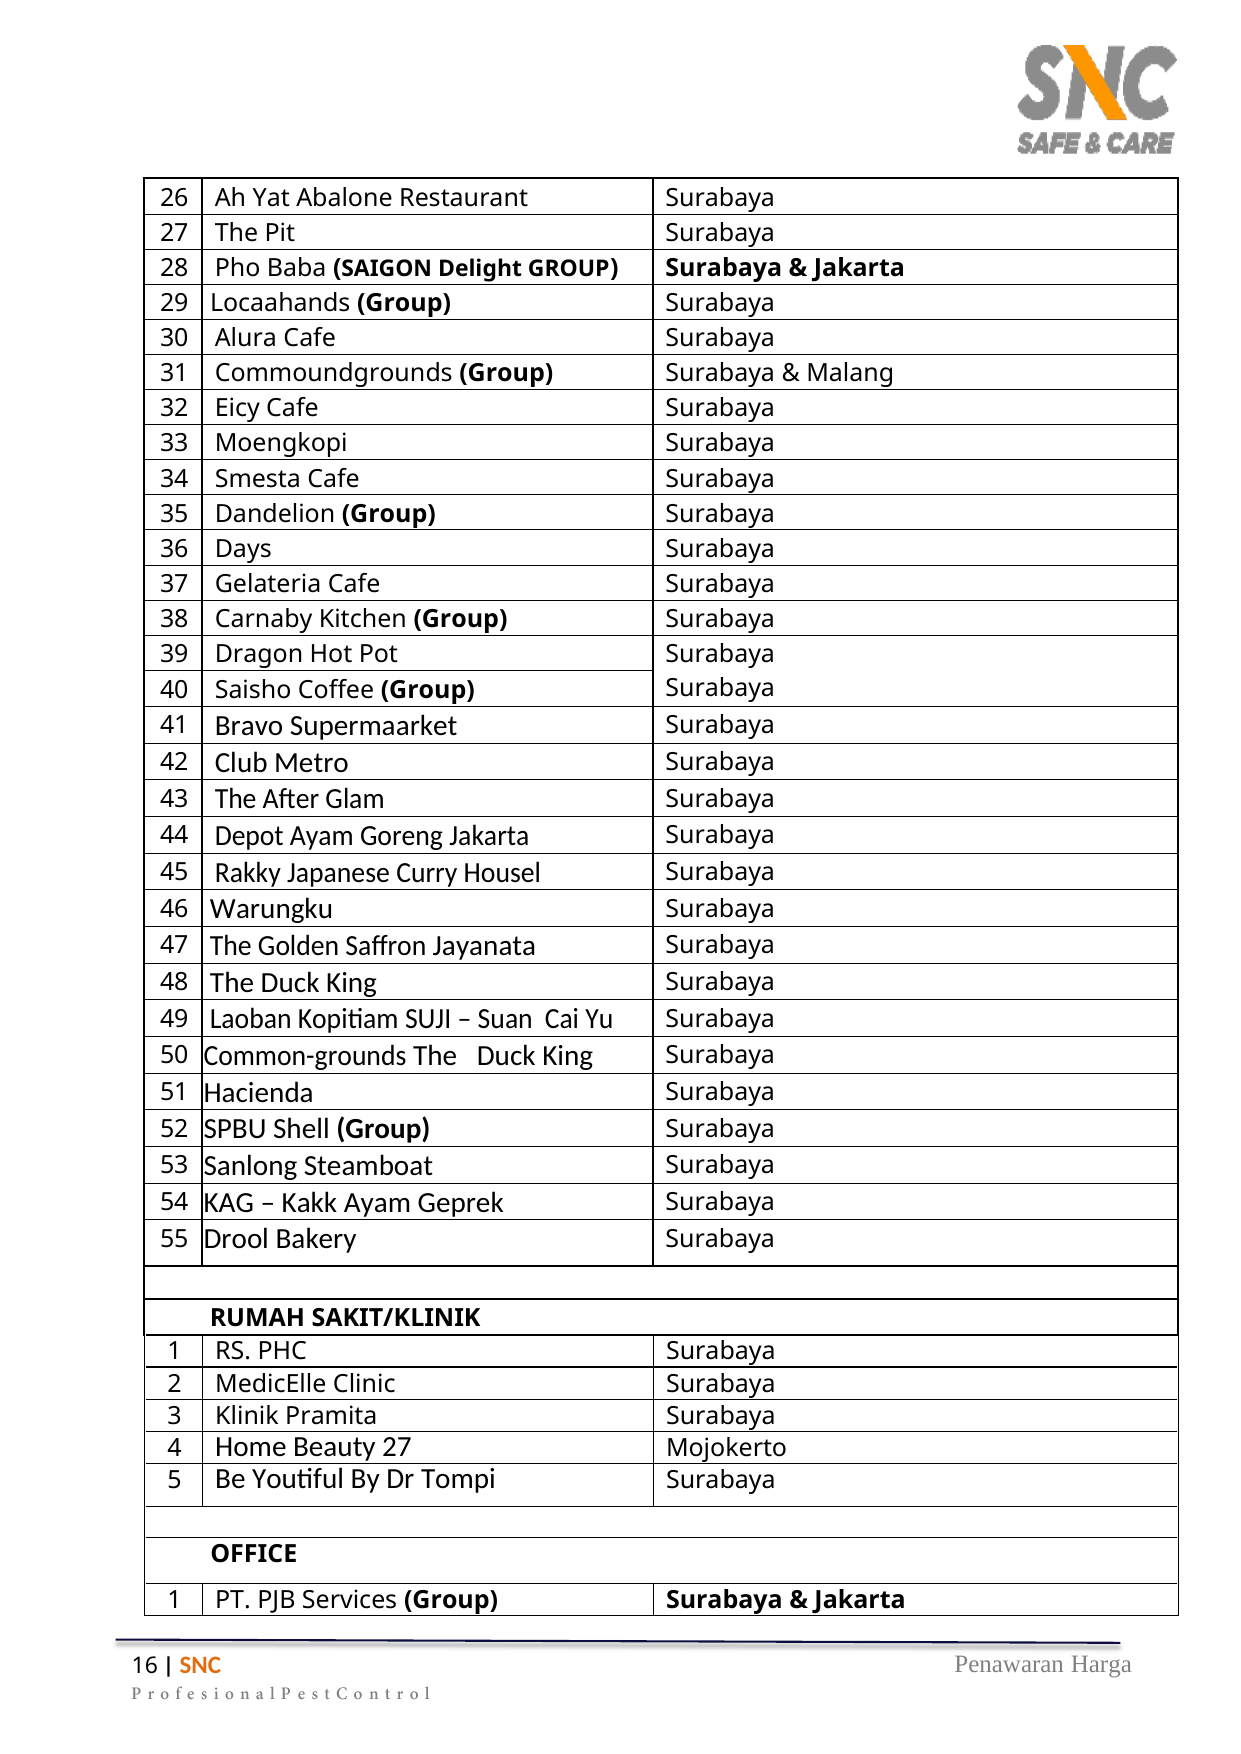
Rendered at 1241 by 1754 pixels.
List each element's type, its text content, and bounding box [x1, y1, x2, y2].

table_cell 5 [145, 1464, 202, 1506]
table_cell Surabaya [654, 285, 1177, 319]
table_cell Ah Yat Abalone Restaurant [203, 179, 652, 213]
table_cell The Golden Saffron Jayanata [203, 927, 652, 963]
table_cell 48 [145, 964, 201, 999]
table_cell Surabaya [654, 425, 1177, 459]
table_cell Eicy Cafe [203, 390, 652, 424]
table_cell Surabaya [654, 460, 1177, 494]
table_cell Surabaya [654, 1074, 1177, 1109]
table_cell Depot Ayam Goreng Jakarta [203, 817, 652, 853]
table_cell 31 [145, 355, 201, 389]
table_cell 3 [145, 1400, 202, 1431]
table_cell Surabaya [654, 1000, 1177, 1036]
table_cell 40 [145, 671, 201, 706]
table_cell Surabaya [654, 744, 1177, 779]
table_cell Surabaya [654, 890, 1177, 926]
table_cell 41 [145, 707, 201, 743]
table_cell 49 [145, 1000, 201, 1036]
table_cell The Pit [203, 215, 652, 248]
table_cell Common-grounds The Duck King [203, 1037, 652, 1073]
table_cell Bravo Supermaarket [203, 707, 652, 743]
table_cell Surabaya [654, 1220, 1177, 1264]
table_cell Home Beauty 27 [203, 1432, 653, 1462]
table_cell 26 [145, 179, 201, 213]
table_cell 51 [145, 1074, 201, 1109]
table_cell 30 [145, 320, 201, 354]
table_cell Smesta Cafe [203, 460, 652, 494]
table_cell Commoundgrounds (Group) [203, 355, 652, 389]
table_cell Moengkopi [203, 425, 652, 459]
table_cell Surabaya [654, 1147, 1177, 1183]
table_cell Surabaya [654, 215, 1177, 248]
table_cell 29 [145, 285, 201, 319]
table_cell Mojokerto [654, 1431, 1178, 1462]
table_cell Surabaya [654, 1037, 1177, 1073]
table_cell Warungku [203, 890, 652, 926]
table_cell Surabaya [654, 495, 1177, 529]
table_cell Surabaya [654, 320, 1177, 354]
table_cell RUMAH SAKIT/KLINIK [145, 1300, 1177, 1334]
table_cell 1 [145, 1335, 202, 1366]
table_cell Surabaya [654, 854, 1177, 889]
table_cell 43 [145, 780, 201, 816]
table_cell 42 [145, 744, 201, 779]
table_cell [145, 1506, 1178, 1537]
table_cell Hacienda [203, 1074, 652, 1109]
table_cell 47 [145, 927, 201, 963]
table_cell 34 [145, 460, 201, 494]
table_cell Carnaby Kitchen (Group) [203, 601, 652, 635]
table_cell Surabaya [654, 1463, 1178, 1506]
table_cell Surabaya [654, 566, 1177, 599]
table_cell 37 [145, 566, 201, 599]
table_cell Be Youtiful By Dr Tompi [203, 1464, 653, 1506]
table_cell Surabaya [654, 927, 1177, 963]
table_cell Surabaya [654, 964, 1177, 999]
table_cell Surabaya [654, 1399, 1178, 1431]
table_cell PT. PJB Services (Group) [203, 1584, 653, 1615]
picture [108, 1635, 1128, 1655]
table_cell Dragon Hot Pot [203, 636, 652, 670]
table_cell Surabaya [654, 1184, 1177, 1219]
table_cell 35 [145, 495, 201, 529]
picture [131, 1682, 450, 1708]
table_cell Surabaya & Jakarta [654, 250, 1177, 284]
table_cell Surabaya [654, 601, 1177, 635]
table_cell Surabaya [654, 179, 1177, 213]
table_cell 55 [145, 1220, 201, 1264]
table_cell Surabaya [654, 817, 1177, 853]
table_cell Surabaya & Jakarta [654, 1583, 1178, 1615]
table_cell Rakky Japanese Curry Housel [203, 854, 652, 889]
table_cell Surabaya [654, 780, 1177, 816]
table_cell Dandelion (Group) [203, 495, 652, 529]
table_cell Surabaya [654, 1366, 1178, 1399]
table_cell Gelateria Cafe [203, 566, 652, 599]
table_cell SPBU Shell (Group) [203, 1110, 652, 1146]
table_cell 39 [145, 636, 201, 670]
table_cell Club Metro [203, 744, 652, 779]
table_cell 45 [145, 854, 201, 889]
table_cell 33 [145, 425, 201, 459]
table_cell Surabaya [654, 1110, 1177, 1146]
table_cell KAG – Kakk Ayam Geprek [203, 1184, 652, 1219]
table_cell 38 [145, 601, 201, 635]
table_cell 52 [145, 1110, 201, 1146]
table_cell 28 [145, 250, 201, 284]
table_cell 32 [145, 390, 201, 424]
table_cell 27 [145, 215, 201, 248]
picture [1017, 45, 1177, 160]
table_cell Klinik Pramita [203, 1400, 653, 1431]
table_cell 53 [145, 1147, 201, 1183]
table_cell 50 [145, 1037, 201, 1073]
table_cell 44 [145, 817, 201, 853]
table_cell Alura Cafe [203, 320, 652, 354]
table_cell The After Glam [203, 780, 652, 816]
table_cell 4 [145, 1432, 202, 1462]
table_cell Locaahands (Group) [203, 285, 652, 319]
table_cell [145, 1267, 1177, 1297]
table_cell Surabaya Surabaya [654, 636, 1177, 706]
table_cell Pho Baba (SAIGON Delight GROUP) [203, 250, 652, 284]
table_cell Laoban Kopitiam SUJI – Suan Cai Yu [203, 1000, 652, 1036]
table_cell Surabaya & Malang [654, 355, 1177, 389]
table_cell 2 [145, 1367, 202, 1399]
table_cell 46 [145, 890, 201, 926]
table_cell 54 [145, 1184, 201, 1219]
table_cell Drool Bakery [203, 1220, 652, 1264]
table_cell Saisho Coffee (Group) [203, 671, 652, 706]
table_cell OFFICE [145, 1537, 1178, 1582]
table_cell MedicElle Clinic [203, 1368, 653, 1399]
table_cell Days [203, 530, 652, 564]
table_cell Sanlong Steamboat [203, 1147, 652, 1183]
table_cell The Duck King [203, 964, 652, 999]
table_cell Surabaya [654, 530, 1177, 564]
table_cell 36 [145, 530, 201, 564]
table_cell Surabaya [654, 390, 1177, 424]
table_cell Surabaya [654, 1336, 1178, 1366]
table_cell RS. PHC [203, 1336, 653, 1366]
table_cell 1 [145, 1584, 202, 1615]
table_cell Surabaya [654, 707, 1177, 743]
